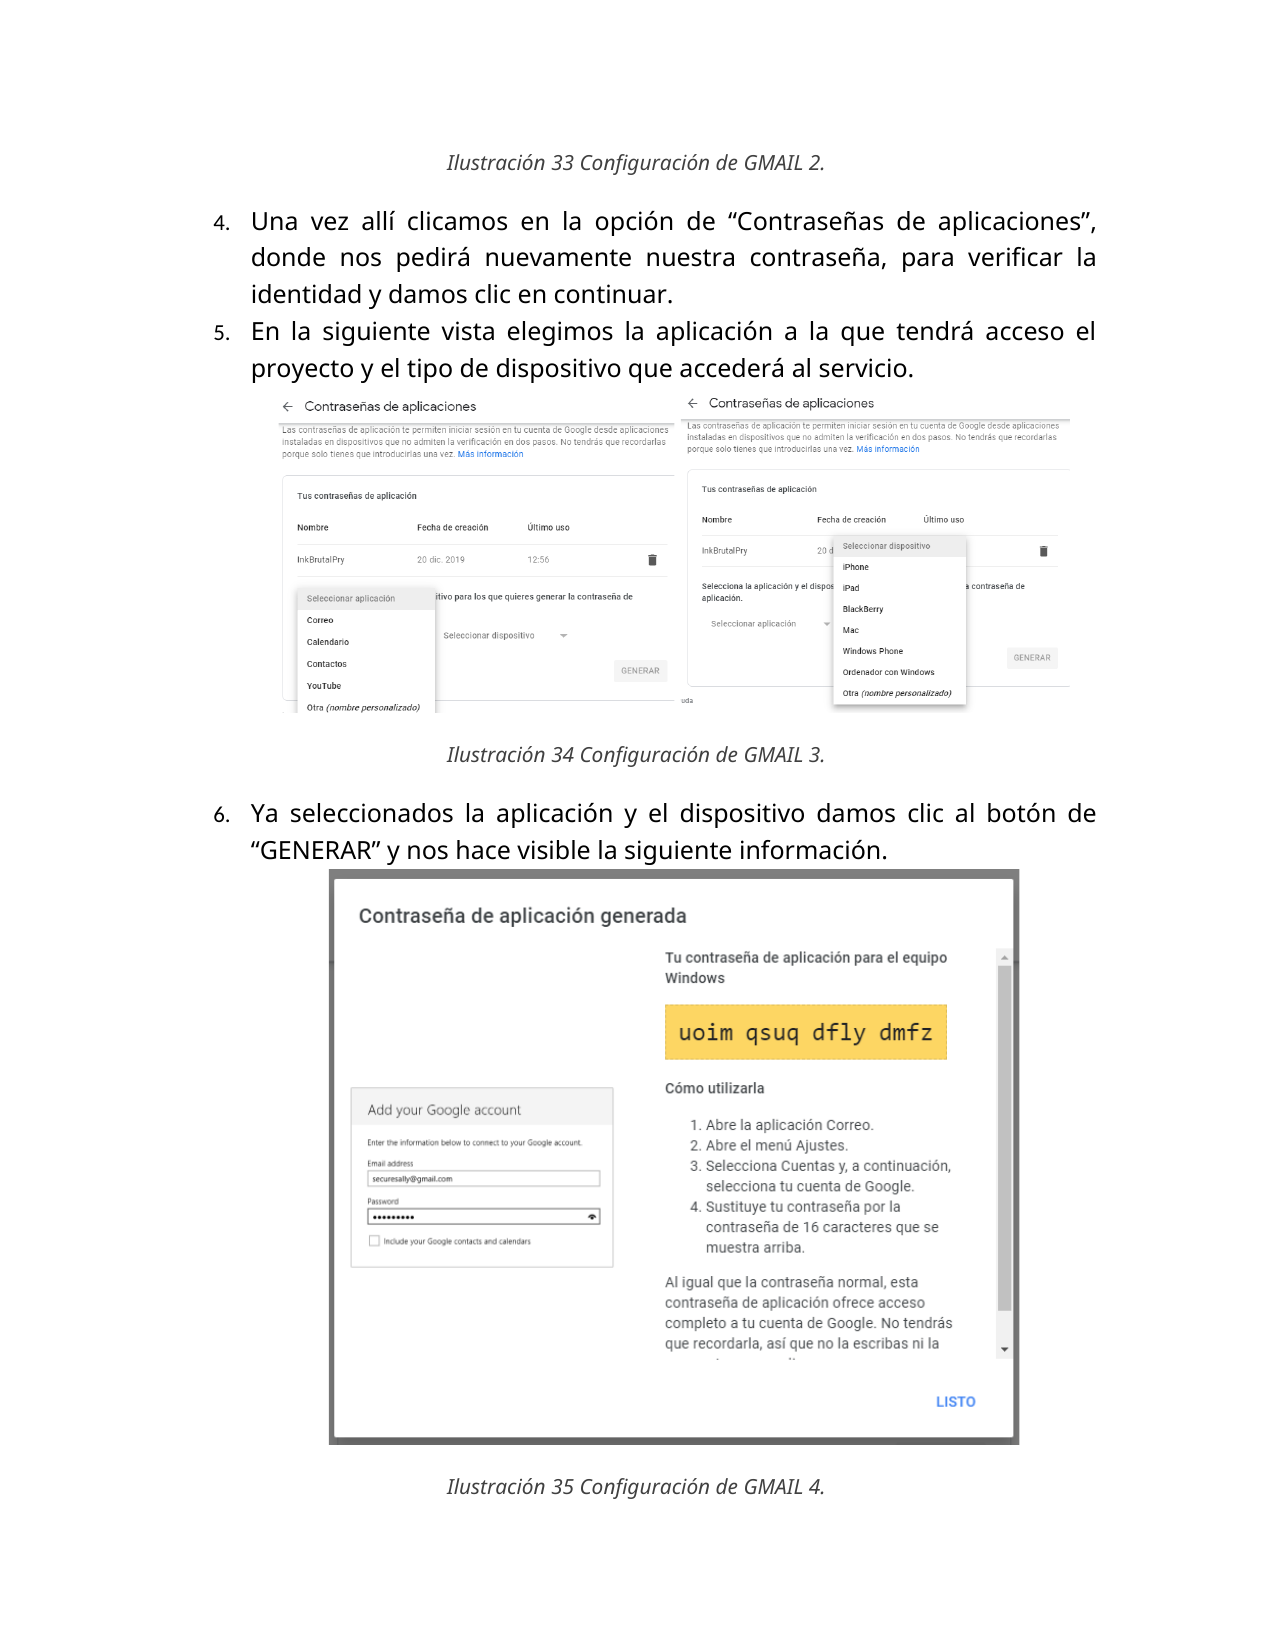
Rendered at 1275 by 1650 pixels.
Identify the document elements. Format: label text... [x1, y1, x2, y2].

list Ya seleccionados la aplicación y el dispositivo damos clic al botón de “GENERAR” y nos hace visible la siguiente información. [213, 796, 1098, 867]
list En la siguiente vista elegimos la aplicación a la que tendrá acceso el proyecto y el tipo de dispositivo que accederá al servicio. [213, 313, 1098, 384]
picture [278, 395, 675, 713]
picture [680, 387, 1070, 713]
list Una vez allí clicamos en la opción de “Contraseñas de aplicaciones”, donde nos pedirá nuevamente nuestra contraseña, para verificar la identidad y damos clic en continuar. [213, 203, 1098, 311]
picture [328, 869, 1020, 1445]
